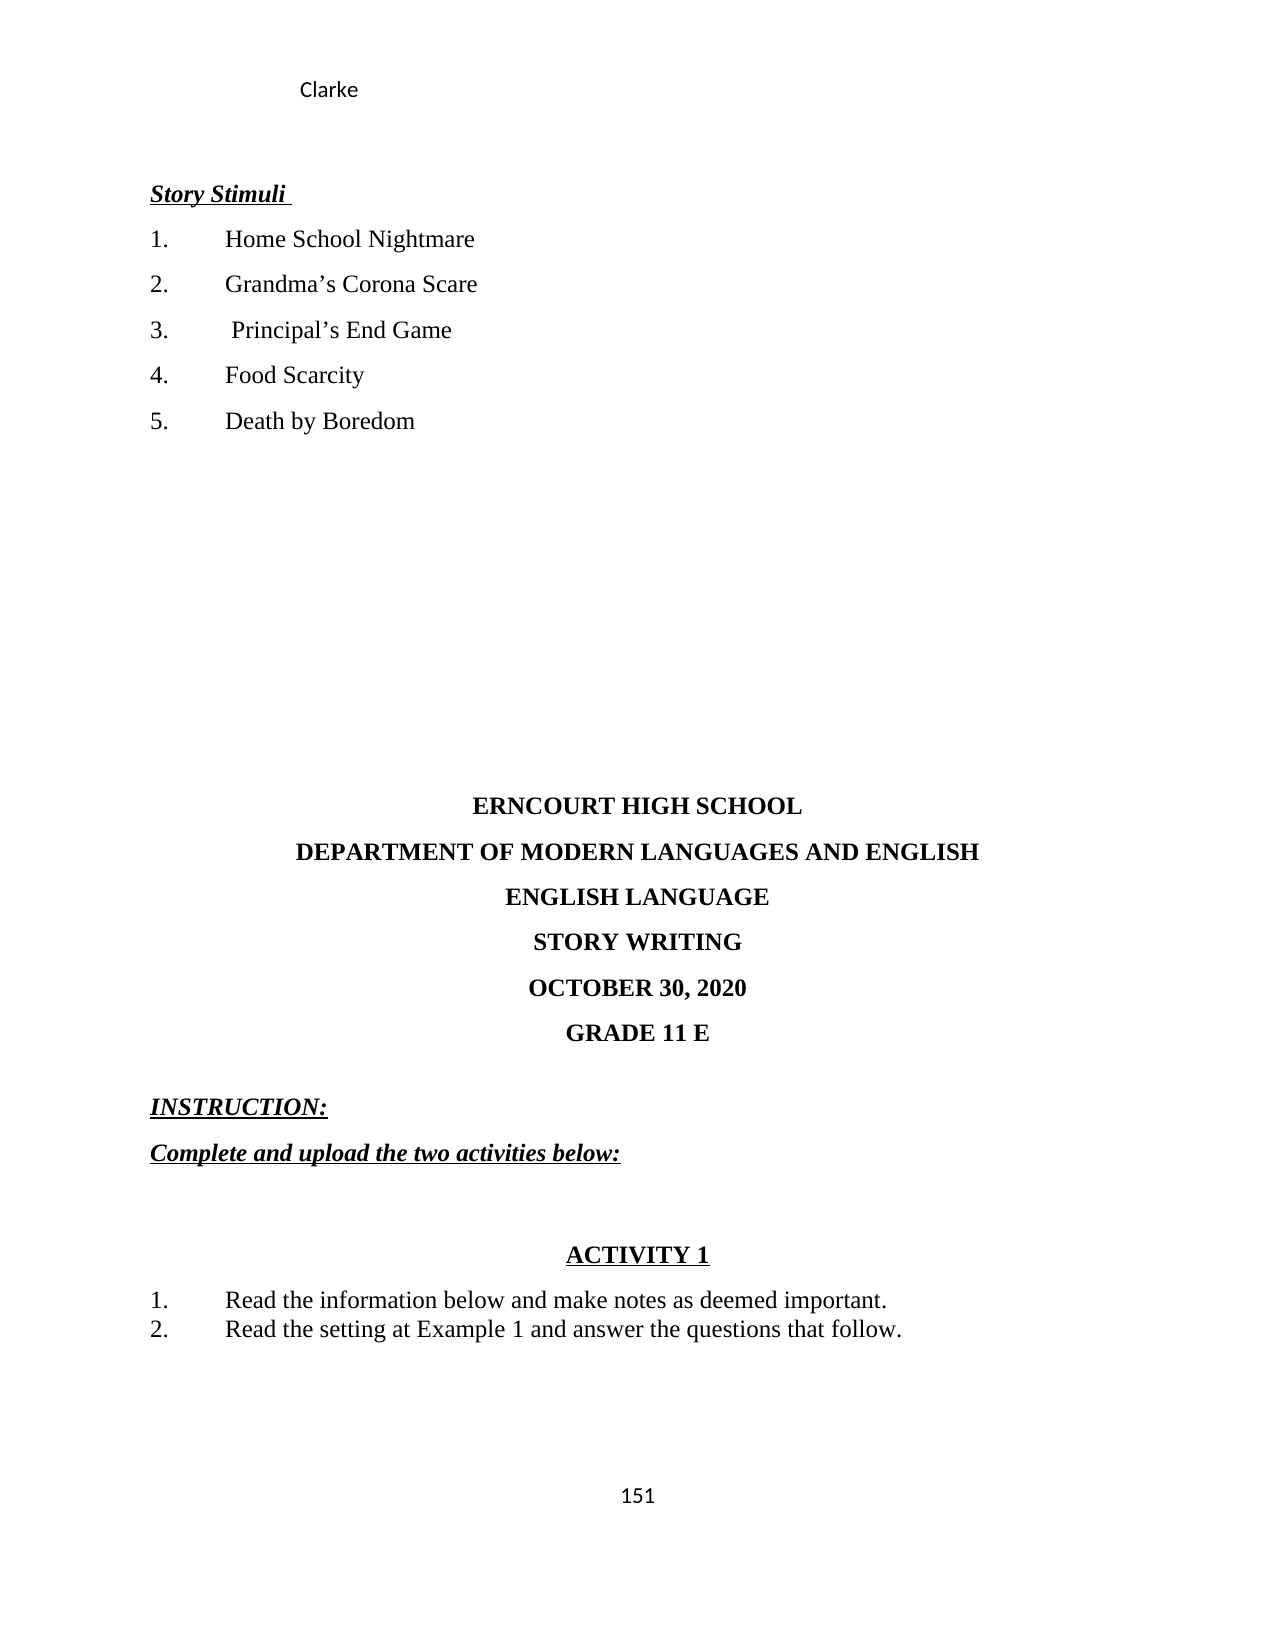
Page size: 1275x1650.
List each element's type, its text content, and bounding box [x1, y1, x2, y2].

text INSTRUCTION: [150, 1092, 1125, 1121]
text OCTOBER 30, 2020 [150, 973, 1125, 1002]
list Home School Nightmare [150, 224, 1125, 253]
list Grandma’s Corona Scare [150, 269, 1125, 298]
text ENGLISH LANGUAGE [150, 882, 1125, 911]
text ERNCOURT HIGH SCHOOL [150, 791, 1125, 820]
list Death by Boredom [150, 406, 1125, 434]
text ACTIVITY 1 [150, 1240, 1125, 1269]
list Food Scarcity [150, 360, 1125, 389]
list Read the information below and make notes as deemed important. [150, 1285, 1125, 1314]
list Read the setting at Example 1 and answer the questions that follow. [150, 1314, 1125, 1343]
text DEPARTMENT OF MODERN LANGUAGES AND ENGLISH [150, 837, 1125, 865]
text Story Stimuli [150, 179, 1125, 207]
text Complete and upload the two activities below: [150, 1138, 1125, 1223]
text GRADE 11 E [150, 1018, 1125, 1047]
list Principal’s End Game [150, 315, 1125, 344]
text STORY WRITING [150, 927, 1125, 956]
